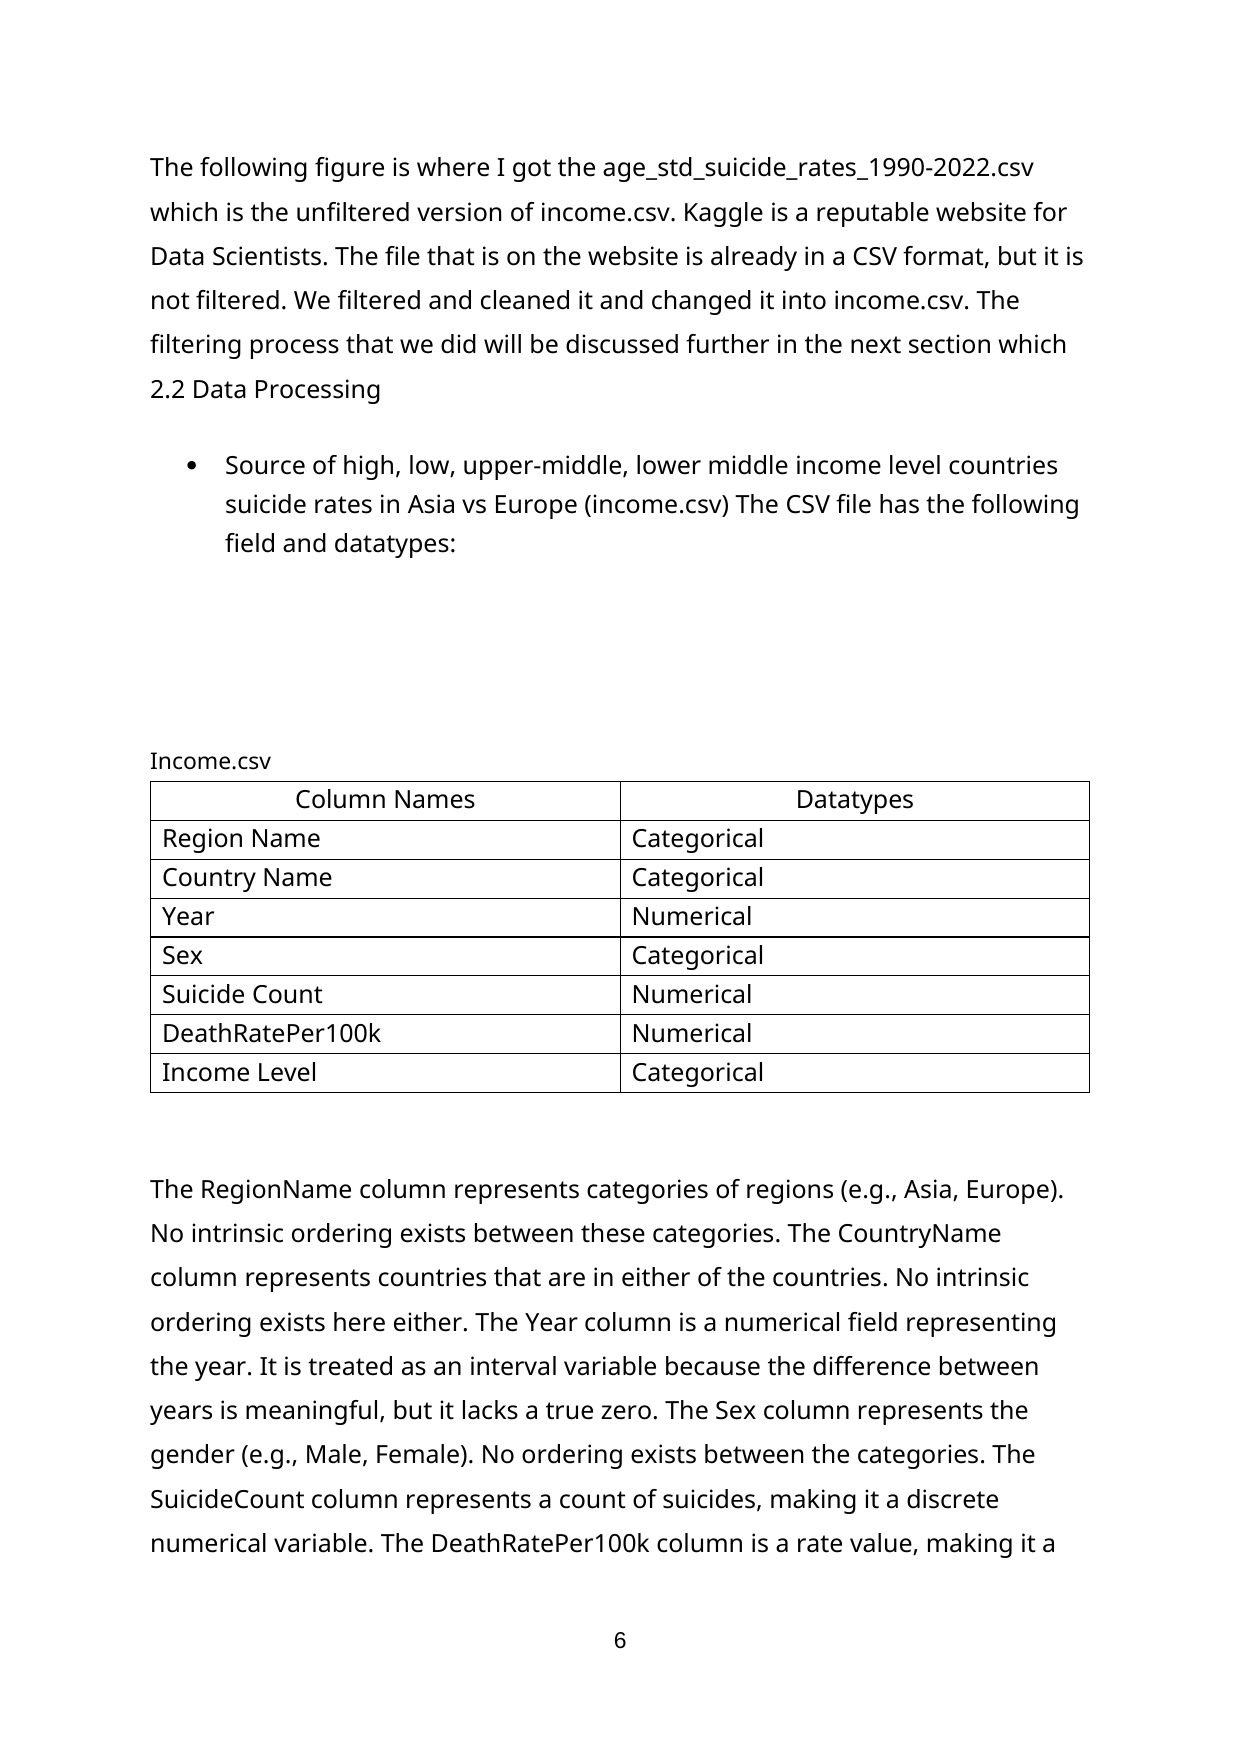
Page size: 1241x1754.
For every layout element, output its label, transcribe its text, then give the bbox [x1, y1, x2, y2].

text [150, 1172, 1090, 1560]
table_cell Categorical [621, 821, 1089, 858]
table_cell Region Name [151, 821, 620, 858]
table_cell DeathRatePer100k [151, 1015, 620, 1053]
text The following figure is where I got the age_std_suicide_rates_1990-2022.csv which is the unfiltered version of income.csv. Kaggle is a reputable website for Data Scientists. The file that is on the website is already in a CSV format, but it is not filtered. We filtered and cleaned it and changed it into income.csv. The filtering process that we did will be discussed further in the next section which 2.2 Data Processing [150, 150, 1090, 439]
table_cell Numerical [621, 976, 1089, 1014]
table_cell Suicide Count [151, 976, 620, 1014]
table_cell Country Name [151, 860, 620, 897]
table_cell Categorical [621, 860, 1089, 897]
table_cell Categorical [621, 938, 1089, 975]
table_header Datatypes [621, 782, 1089, 819]
table_cell Year [151, 899, 620, 936]
table_cell Numerical [621, 899, 1089, 936]
table_cell Numerical [621, 1015, 1089, 1053]
table_header Column Names [151, 782, 620, 819]
table_cell Categorical [621, 1054, 1089, 1092]
table_cell Sex [151, 938, 620, 975]
text Income.csv [150, 744, 1090, 776]
list Source of high, low, upper-middle, lower middle income level countries suicide rates in Asia vs Europe (income.csv) The CSV file has the following field and datatypes: [187, 447, 1090, 560]
table_cell Income Level [151, 1054, 620, 1092]
